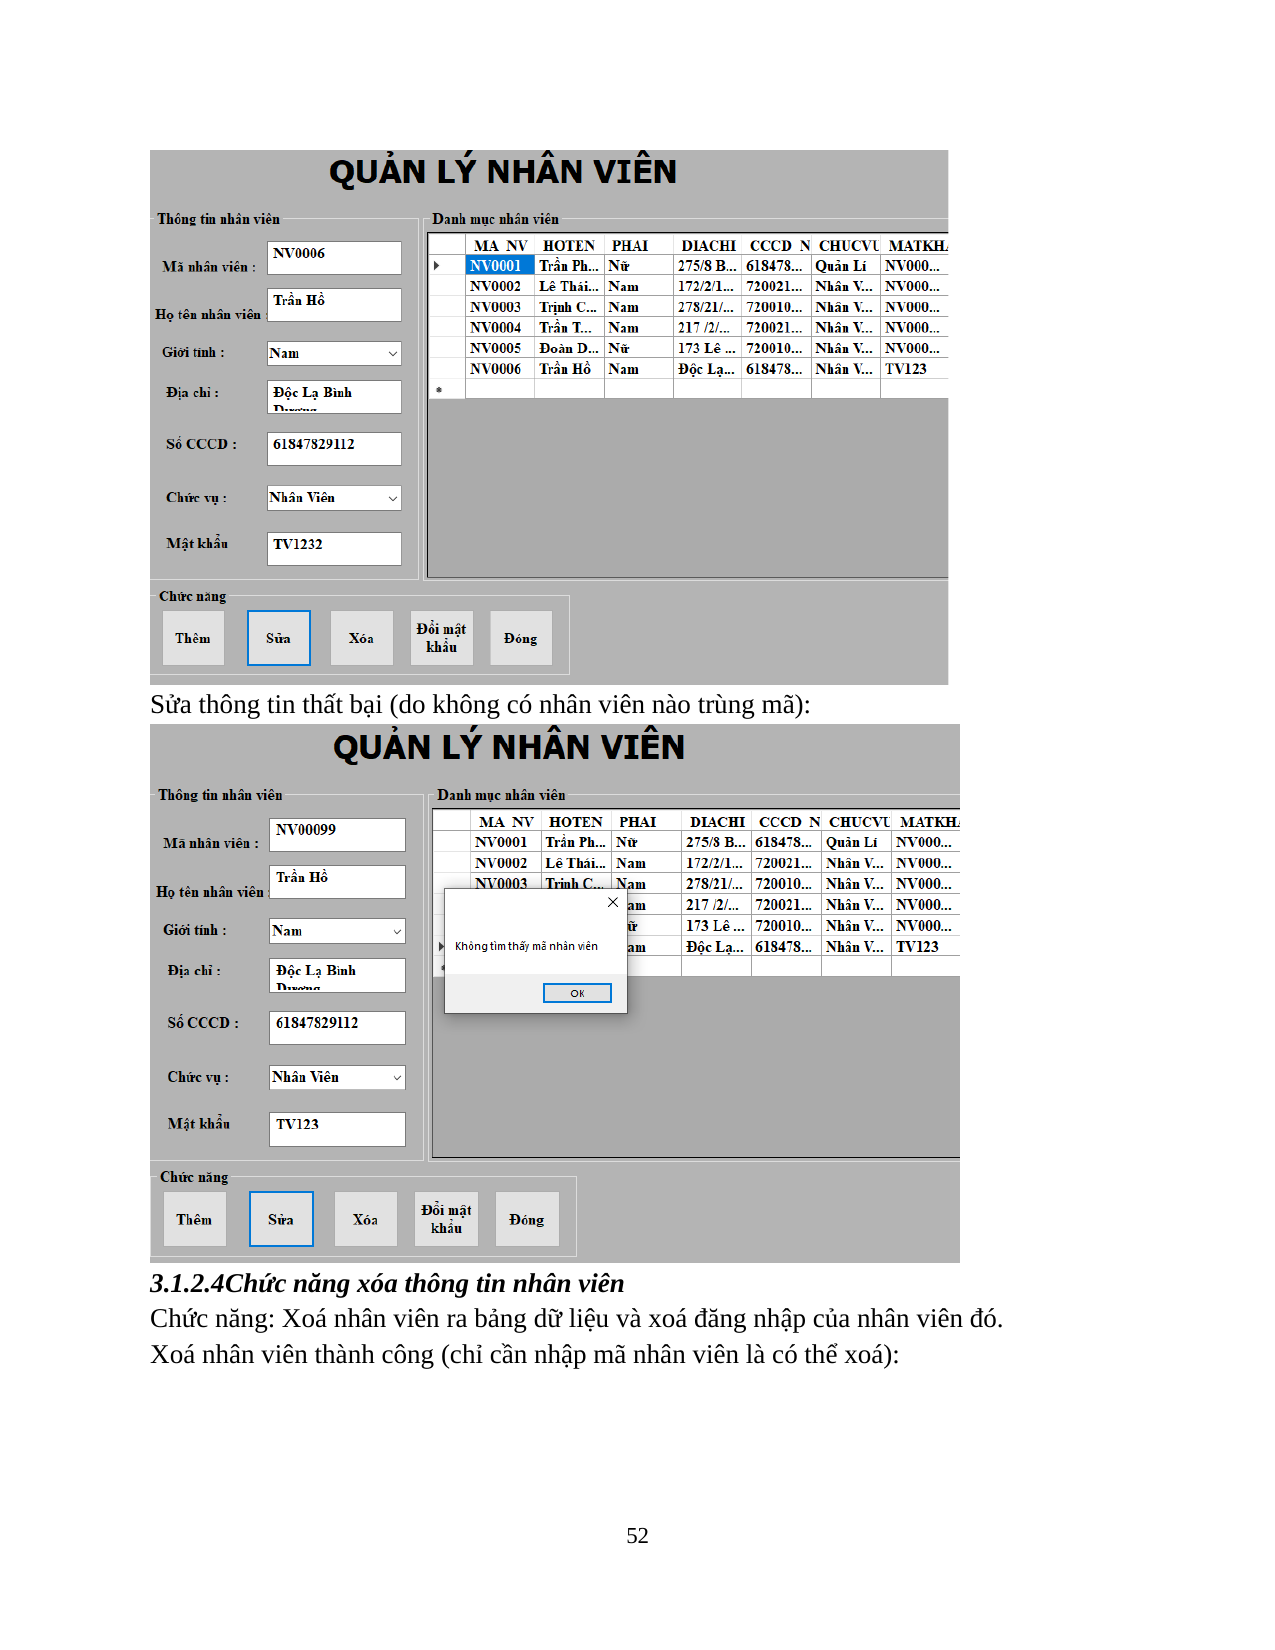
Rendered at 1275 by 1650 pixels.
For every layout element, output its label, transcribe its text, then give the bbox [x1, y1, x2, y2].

text Xoá nhân viên thành công (chỉ cần nhập mã nhân viên là có thể xoá): [150, 1338, 1125, 1369]
text Sửa thông tin thất bại (do không có nhân viên nào trùng mã): [150, 689, 1125, 720]
subtitle Chức năng xóa thông tin nhân viên [150, 1267, 1125, 1298]
text Chức năng: Xoá nhân viên ra bảng dữ liệu và xoá đăng nhập của nhân viên đó. [150, 1303, 1125, 1334]
picture [150, 150, 949, 685]
picture [150, 724, 960, 1263]
